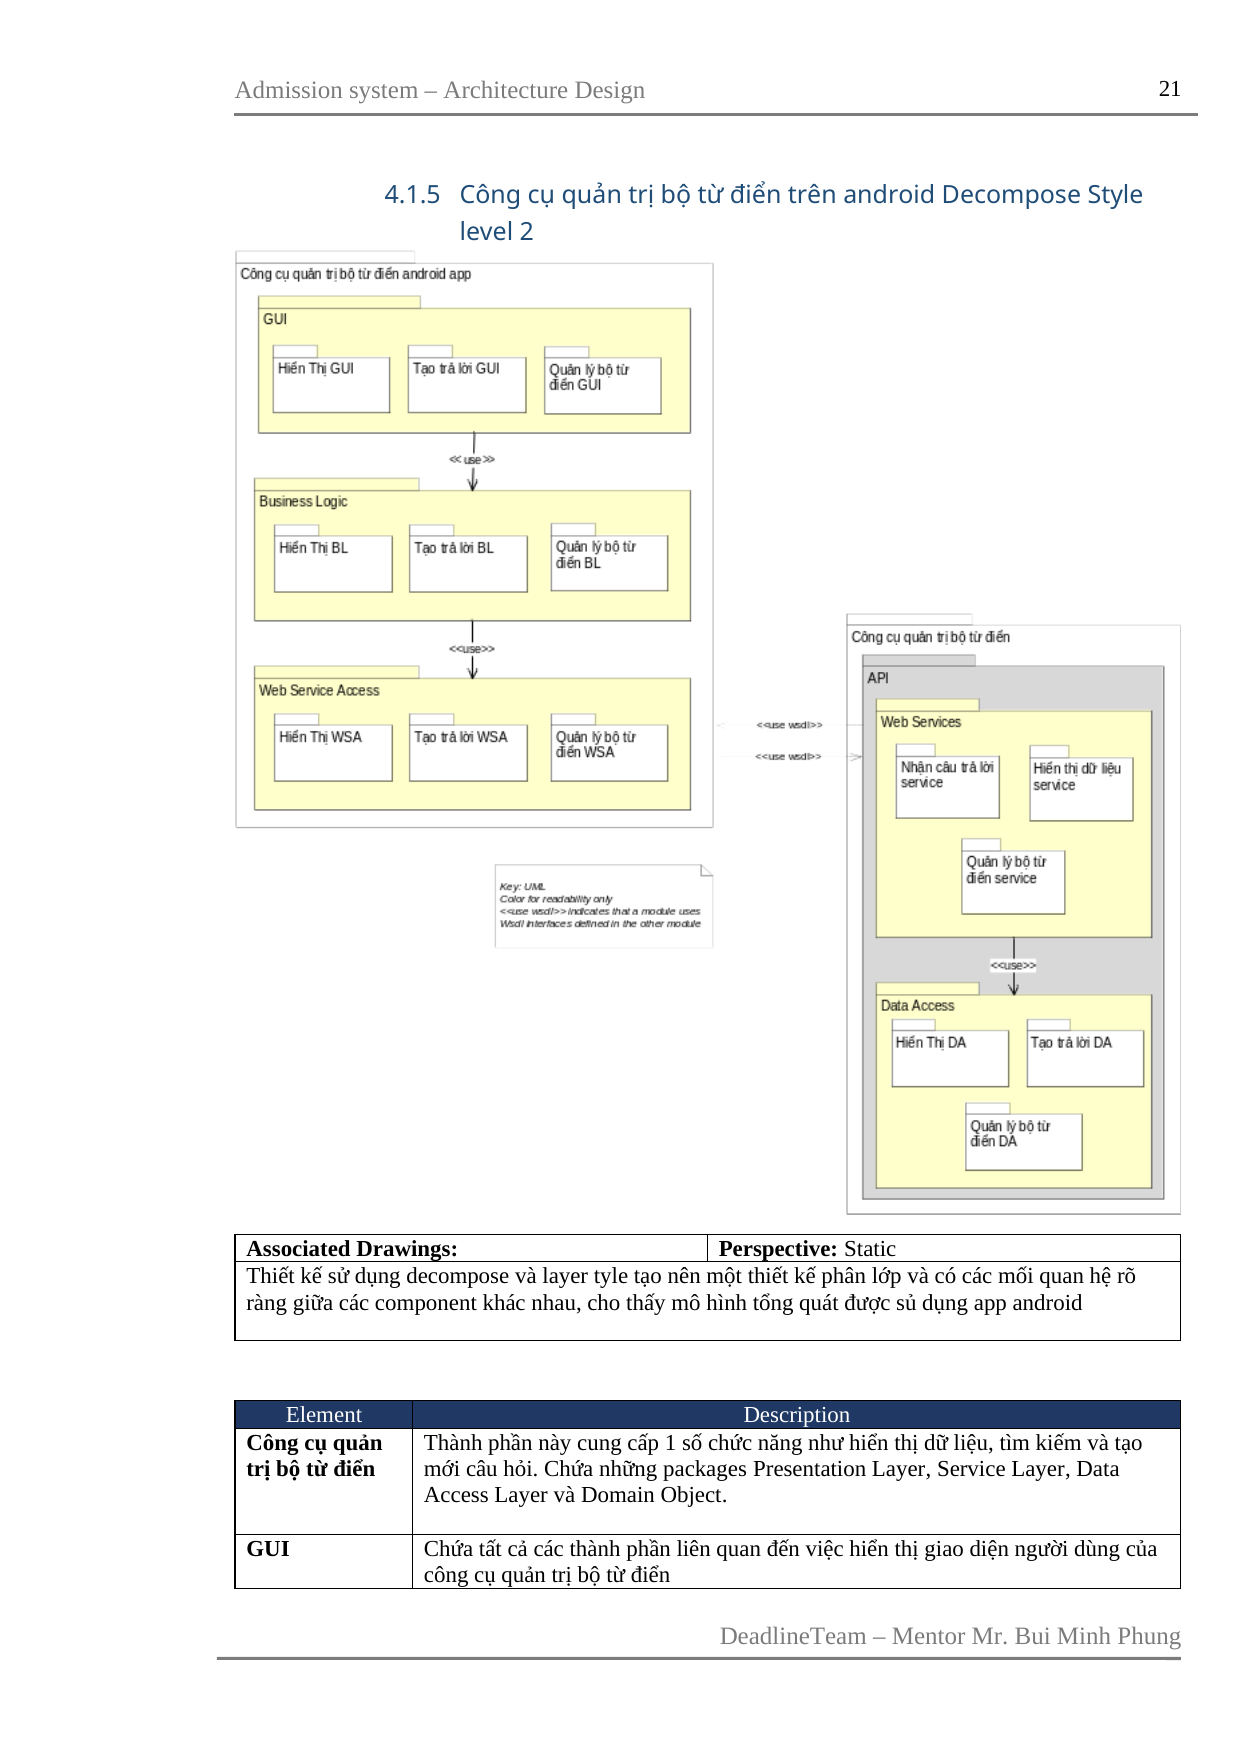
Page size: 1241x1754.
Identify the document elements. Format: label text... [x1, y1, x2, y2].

table_cell GUI [236, 1535, 412, 1588]
table_header Description [413, 1401, 1180, 1428]
table_cell Công cụ quản trị bộ từ điển [236, 1429, 412, 1534]
table_header Perspective: Static [708, 1235, 1180, 1261]
subtitle Công cụ quản trị bộ từ điển trên android Decompose Style level 2 [384, 176, 1181, 247]
table_header Associated Drawings: [236, 1235, 707, 1261]
table_cell Thành phần này cung cấp 1 số chức năng như hiển thị dữ liệu, tìm kiếm và tạo mới câu hỏi. Chứa những packages Presentation Layer, Service Layer, Data Access Layer và Domain Object. [413, 1429, 1180, 1534]
table_cell Chứa tất cả các thành phần liên quan đến việc hiển thị giao diện người dùng của công cụ quản trị bộ từ điển [413, 1535, 1180, 1588]
table_header Element [236, 1401, 412, 1428]
table_cell Thiết kế sử dụng decompose và layer tyle tạo nên một thiết kế phân lớp và có các mối quan hệ rõ ràng giữa các component khác nhau, cho thấy mô hình tổng quát được sủ dụng app android [236, 1262, 1180, 1340]
